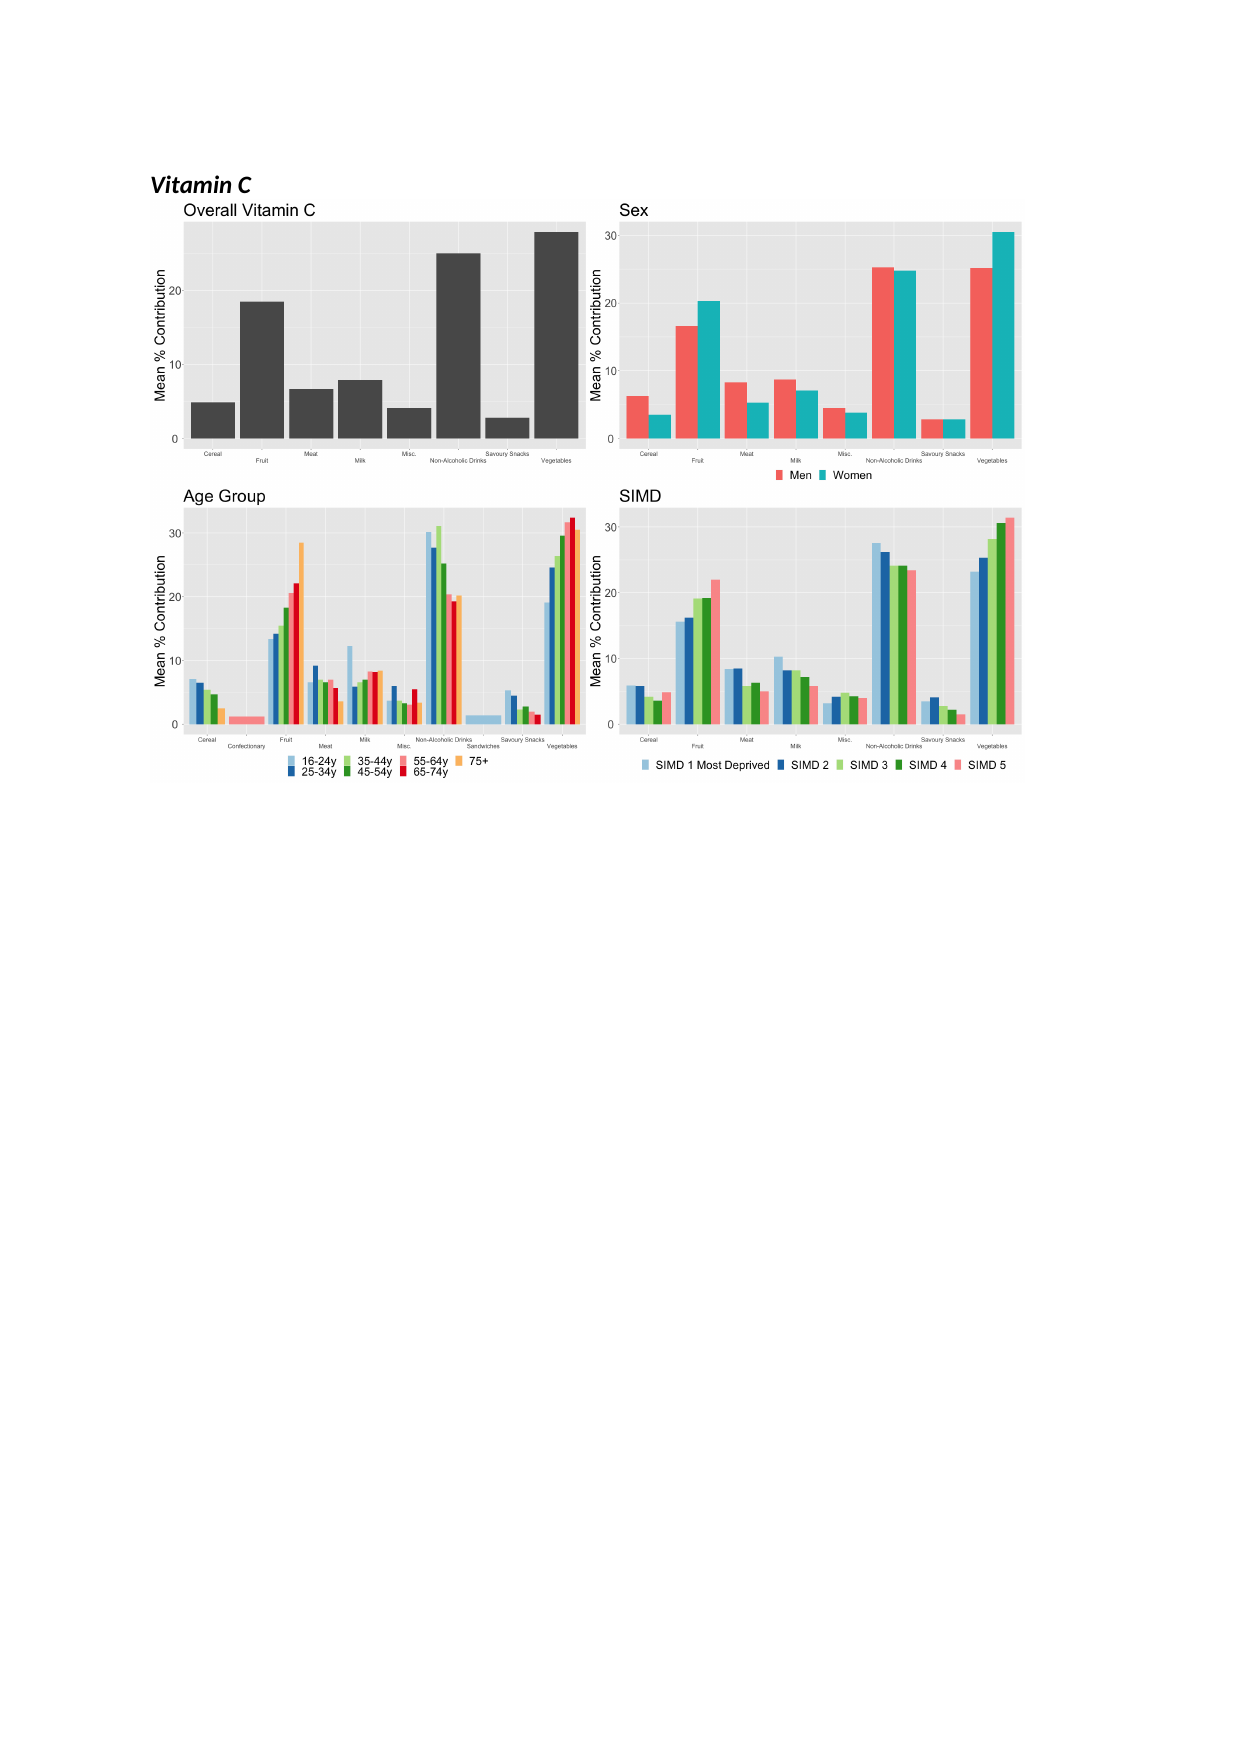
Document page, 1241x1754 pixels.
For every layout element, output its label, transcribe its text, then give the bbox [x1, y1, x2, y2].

picture [150, 199, 1025, 783]
